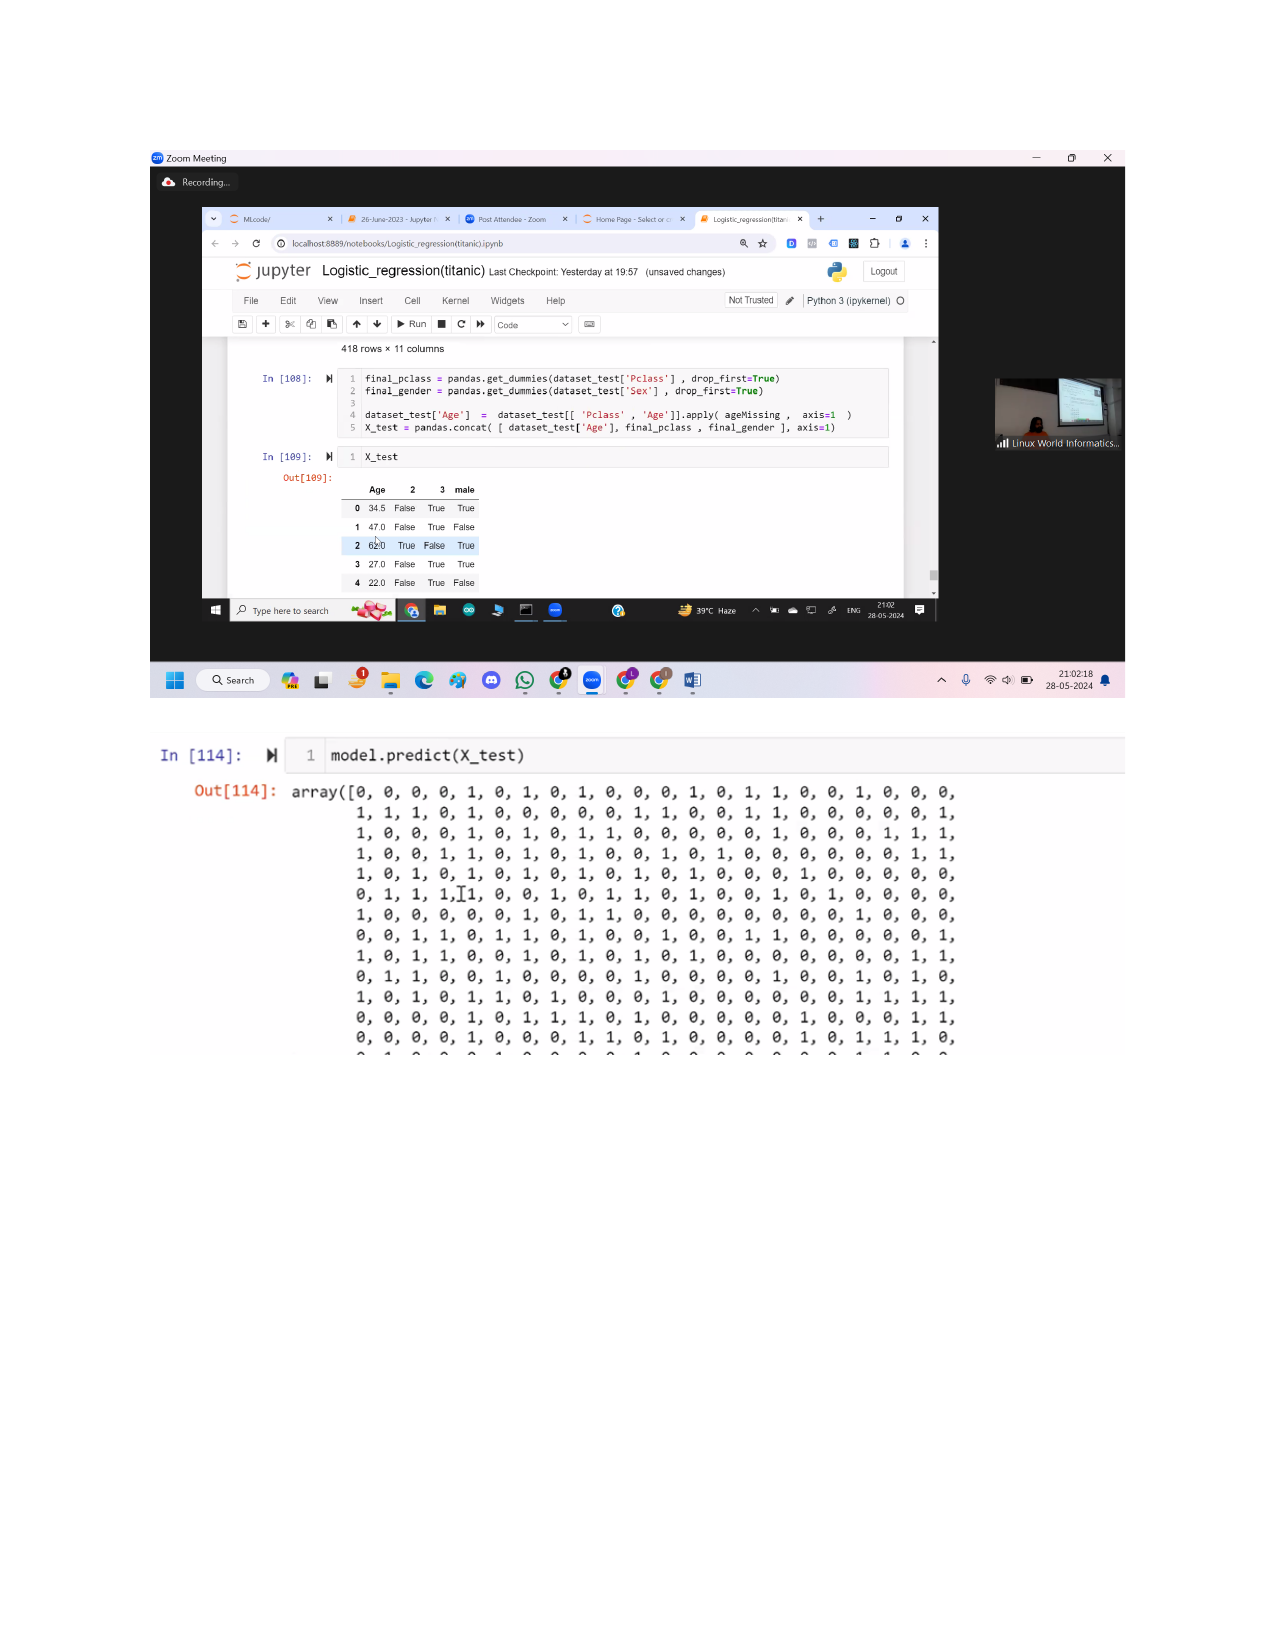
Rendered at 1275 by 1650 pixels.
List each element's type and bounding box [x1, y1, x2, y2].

picture [150, 150, 1125, 698]
picture [150, 732, 1125, 1055]
